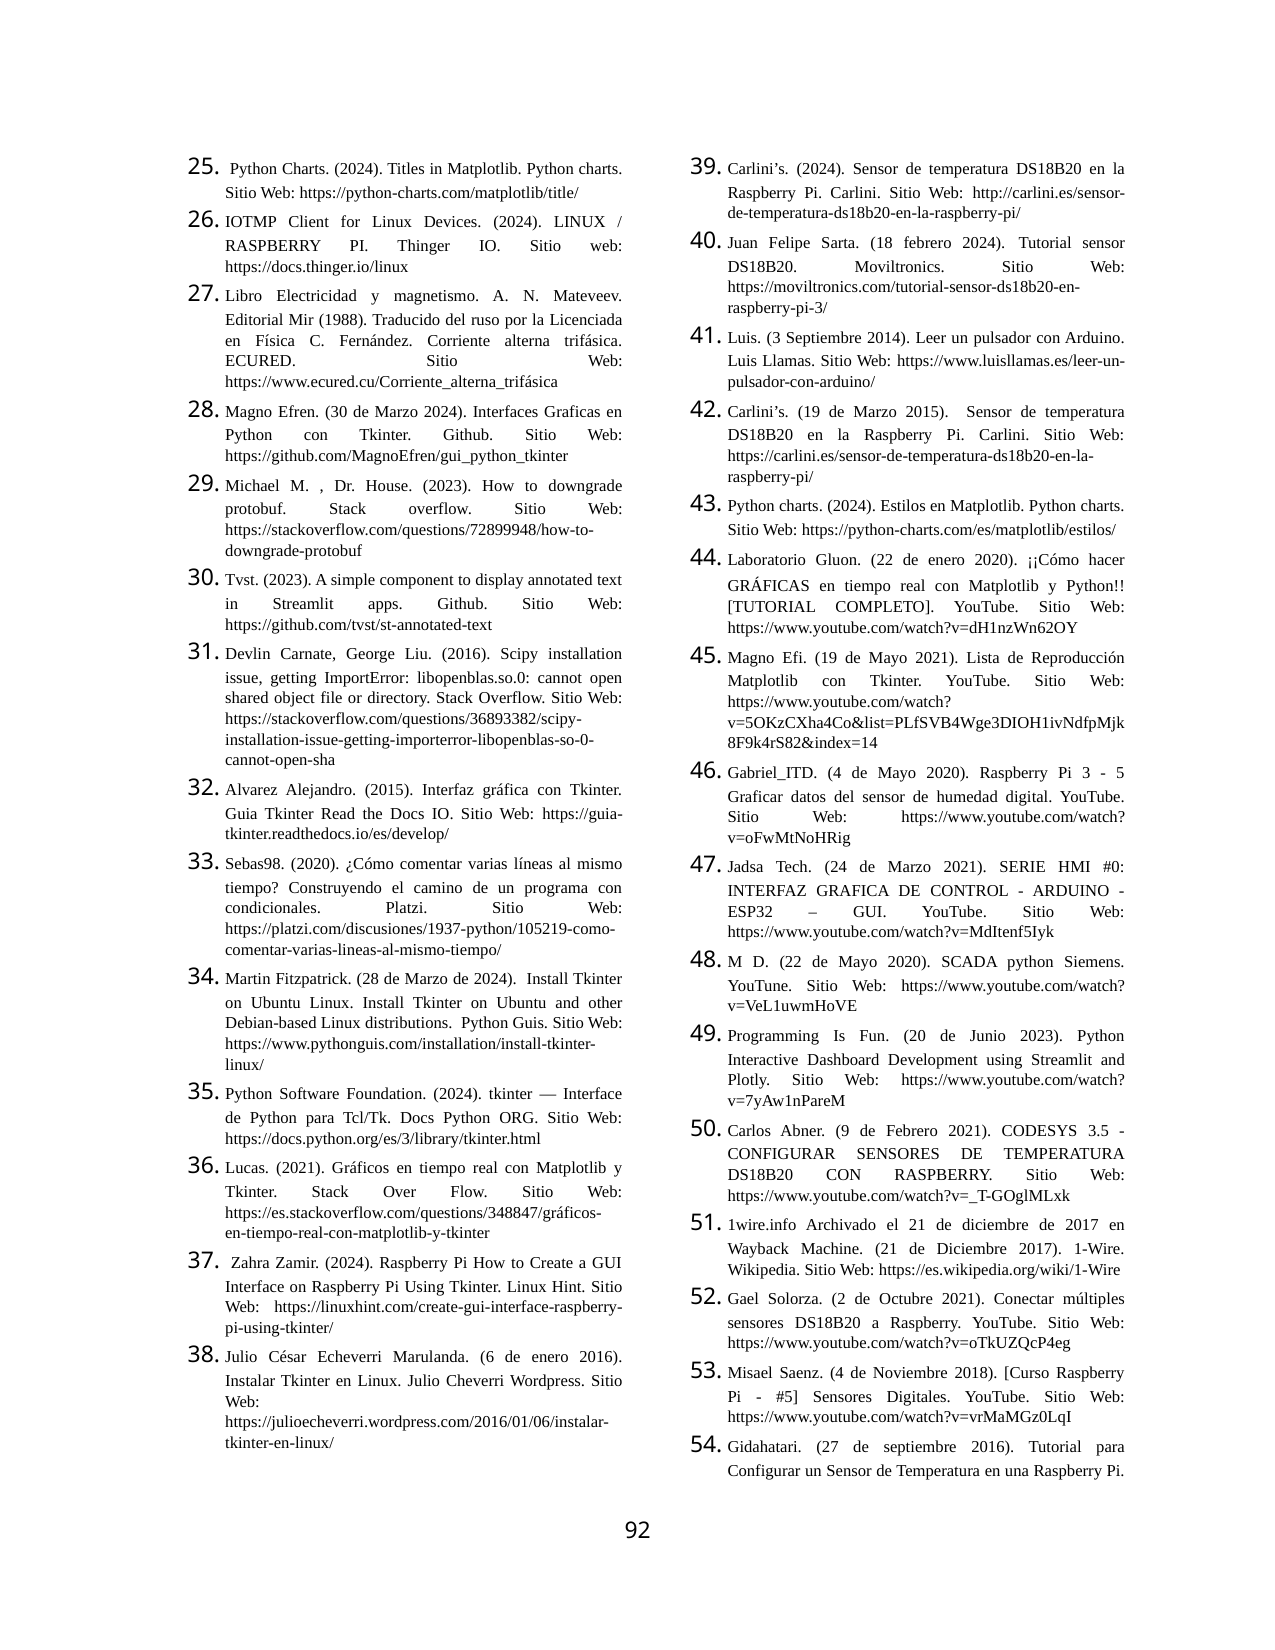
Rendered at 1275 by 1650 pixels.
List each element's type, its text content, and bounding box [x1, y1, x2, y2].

list Libro Electricidad y magnetismo. A. N. Mateveev. Editorial Mir (1988). Traducido del ruso por la Licenciada en Física C. Fernández. Corriente alterna trifásica. ECURED. Sitio Web: https://www.ecured.cu/Corriente_alterna_trifásica [187, 277, 623, 391]
list Gael Solorza. (2 de Octubre 2021). Conectar múltiples sensores DS18B20 a Raspberry. YouTube. Sitio Web: https://www.youtube.com/watch?v=oTkUZQcP4eg [690, 1280, 1125, 1352]
list Carlini’s. (19 de Marzo 2015). Sensor de temperatura DS18B20 en la Raspberry Pi. Carlini. Sitio Web: https://carlini.es/sensor-de-temperatura-ds18b20-en-la-raspberry-pi/ [690, 392, 1125, 486]
list Carlos Abner. (9 de Febrero 2021). CODESYS 3.5 - CONFIGURAR SENSORES DE TEMPERATURA DS18B20 CON RASPBERRY. Sitio Web: https://www.youtube.com/watch?v=_T-GOglMLxk [690, 1111, 1125, 1204]
list Devlin Carnate, George Liu. (2016). Scipy installation issue, getting ImportError: libopenblas.so.0: cannot open shared object file or directory. Stack Overflow. Sitio Web: https://stackoverflow.com/questions/36893382/scipy-installation-issue-getting-importerror-libopenblas-so-0-cannot-open-sha [187, 635, 623, 769]
list Misael Saenz. (4 de Noviembre 2018). [Curso Raspberry Pi - #5] Sensores Digitales. YouTube. Sitio Web: https://www.youtube.com/watch?v=vrMaMGz0LqI [690, 1354, 1125, 1426]
list Jadsa Tech. (24 de Marzo 2021). SERIE HMI #0: INTERFAZ GRAFICA DE CONTROL - ARDUINO - ESP32 – GUI. YouTube. Sitio Web: https://www.youtube.com/watch?v=MdItenf5Iyk [690, 848, 1125, 941]
list Martin Fitzpatrick. (28 de Marzo de 2024). Install Tkinter on Ubuntu Linux. Install Tkinter on Ubuntu and other Debian-based Linux distributions. Python Guis. Sitio Web: https://www.pythonguis.com/installation/install-tkinter-linux/ [187, 960, 623, 1074]
list M D. (22 de Mayo 2020). SCADA python Siemens. YouTune. Sitio Web: https://www.youtube.com/watch?v=VeL1uwmHoVE [690, 943, 1125, 1015]
list Michael M. , Dr. House. (2023). How to downgrade protobuf. Stack overflow. Sitio Web: https://stackoverflow.com/questions/72899948/how-to-downgrade-protobuf [187, 466, 623, 559]
list Luis. (3 Septiembre 2014). Leer un pulsador con Arduino. Luis Llamas. Sitio Web: https://www.luisllamas.es/leer-un-pulsador-con-arduino/ [690, 318, 1125, 391]
list Magno Efren. (30 de Marzo 2024). Interfaces Graficas en Python con Tkinter. Github. Sitio Web: https://github.com/MagnoEfren/gui_python_tkinter [187, 392, 623, 465]
list IOTMP Client for Linux Devices. (2024). LINUX / RASPBERRY PI. Thinger IO. Sitio web: https://docs.thinger.io/linux [187, 203, 623, 276]
list Carlini’s. (2024). Sensor de temperatura DS18B20 en la Raspberry Pi. Carlini. Sitio Web: http://carlini.es/sensor-de-temperatura-ds18b20-en-la-raspberry-pi/ [690, 150, 1125, 222]
list Juan Felipe Sarta. (18 febrero 2024). Tutorial sensor DS18B20. Moviltronics. Sitio Web: https://moviltronics.com/tutorial-sensor-ds18b20-en-raspberry-pi-3/ [690, 224, 1125, 317]
list Python Charts. (2024). Titles in Matplotlib. Python charts. Sitio Web: https://python-charts.com/matplotlib/title/ [187, 150, 623, 202]
list Python charts. (2024). Estilos en Matplotlib. Python charts. Sitio Web: https://python-charts.com/es/matplotlib/estilos/ [690, 487, 1125, 539]
list Tvst. (2023). A simple component to display annotated text in Streamlit apps. Github. Sitio Web: https://github.com/tvst/st-annotated-text [187, 561, 623, 633]
list Zahra Zamir. (2024). Raspberry Pi How to Create a GUI Interface on Raspberry Pi Using Tkinter. Linux Hint. Sitio Web: https://linuxhint.com/create-gui-interface-raspberry-pi-using-tkinter/ [187, 1244, 623, 1337]
list Magno Efi. (19 de Mayo 2021). Lista de Reproducción Matplotlib con Tkinter. YouTube. Sitio Web: https://www.youtube.com/watch?v=5OKzCXha4Co&list=PLfSVB4Wge3DIOH1ivNdfpMjk8F9k4rS82&index=14 [690, 638, 1125, 752]
list Alvarez Alejandro. (2015). Interfaz gráfica con Tkinter. Guia Tkinter Read the Docs IO. Sitio Web: https://guia-tkinter.readthedocs.io/es/develop/ [187, 771, 623, 843]
list Julio César Echeverri Marulanda. (6 de enero 2016). Instalar Tkinter en Linux. Julio Cheverri Wordpress. Sitio Web: https://julioecheverri.wordpress.com/2016/01/06/instalar-tkinter-en-linux/ [187, 1338, 623, 1452]
list Python Software Foundation. (2024). tkinter — Interface de Python para Tcl/Tk. Docs Python ORG. Sitio Web: https://docs.python.org/es/3/library/tkinter.html [187, 1075, 623, 1148]
list Gabriel_ITD. (4 de Mayo 2020). Raspberry Pi 3 - 5 Graficar datos del sensor de humedad digital. YouTube. Sitio Web: https://www.youtube.com/watch?v=oFwMtNoHRig [690, 754, 1125, 847]
list Sebas98. (2020). ¿Cómo comentar varias líneas al mismo tiempo? Construyendo el camino de un programa con condicionales. Platzi. Sitio Web: https://platzi.com/discusiones/1937-python/105219-como-comentar-varias-lineas-al-mismo-tiempo/ [187, 845, 623, 958]
list Laboratorio Gluon. (22 de enero 2020). ¡¡Cómo hacer GRÁFICAS en tiempo real con Matplotlib y Python!! [TUTORIAL COMPLETO]. YouTube. Sitio Web: https://www.youtube.com/watch?v=dH1nzWn62OY [690, 540, 1125, 637]
list Programming Is Fun. (20 de Junio 2023). Python Interactive Dashboard Development using Streamlit and Plotly. Sitio Web: https://www.youtube.com/watch?v=7yAw1nPareM [690, 1017, 1125, 1110]
list Lucas. (2021). Gráficos en tiempo real con Matplotlib y Tkinter. Stack Over Flow. Sitio Web: https://es.stackoverflow.com/questions/348847/gráficos-en-tiempo-real-con-matplotlib-y-tkinter [187, 1149, 623, 1242]
list 1wire.info Archivado el 21 de diciembre de 2017 en Wayback Machine. (21 de Diciembre 2017). 1-Wire. Wikipedia. Sitio Web: https://es.wikipedia.org/wiki/1-Wire [690, 1206, 1125, 1278]
